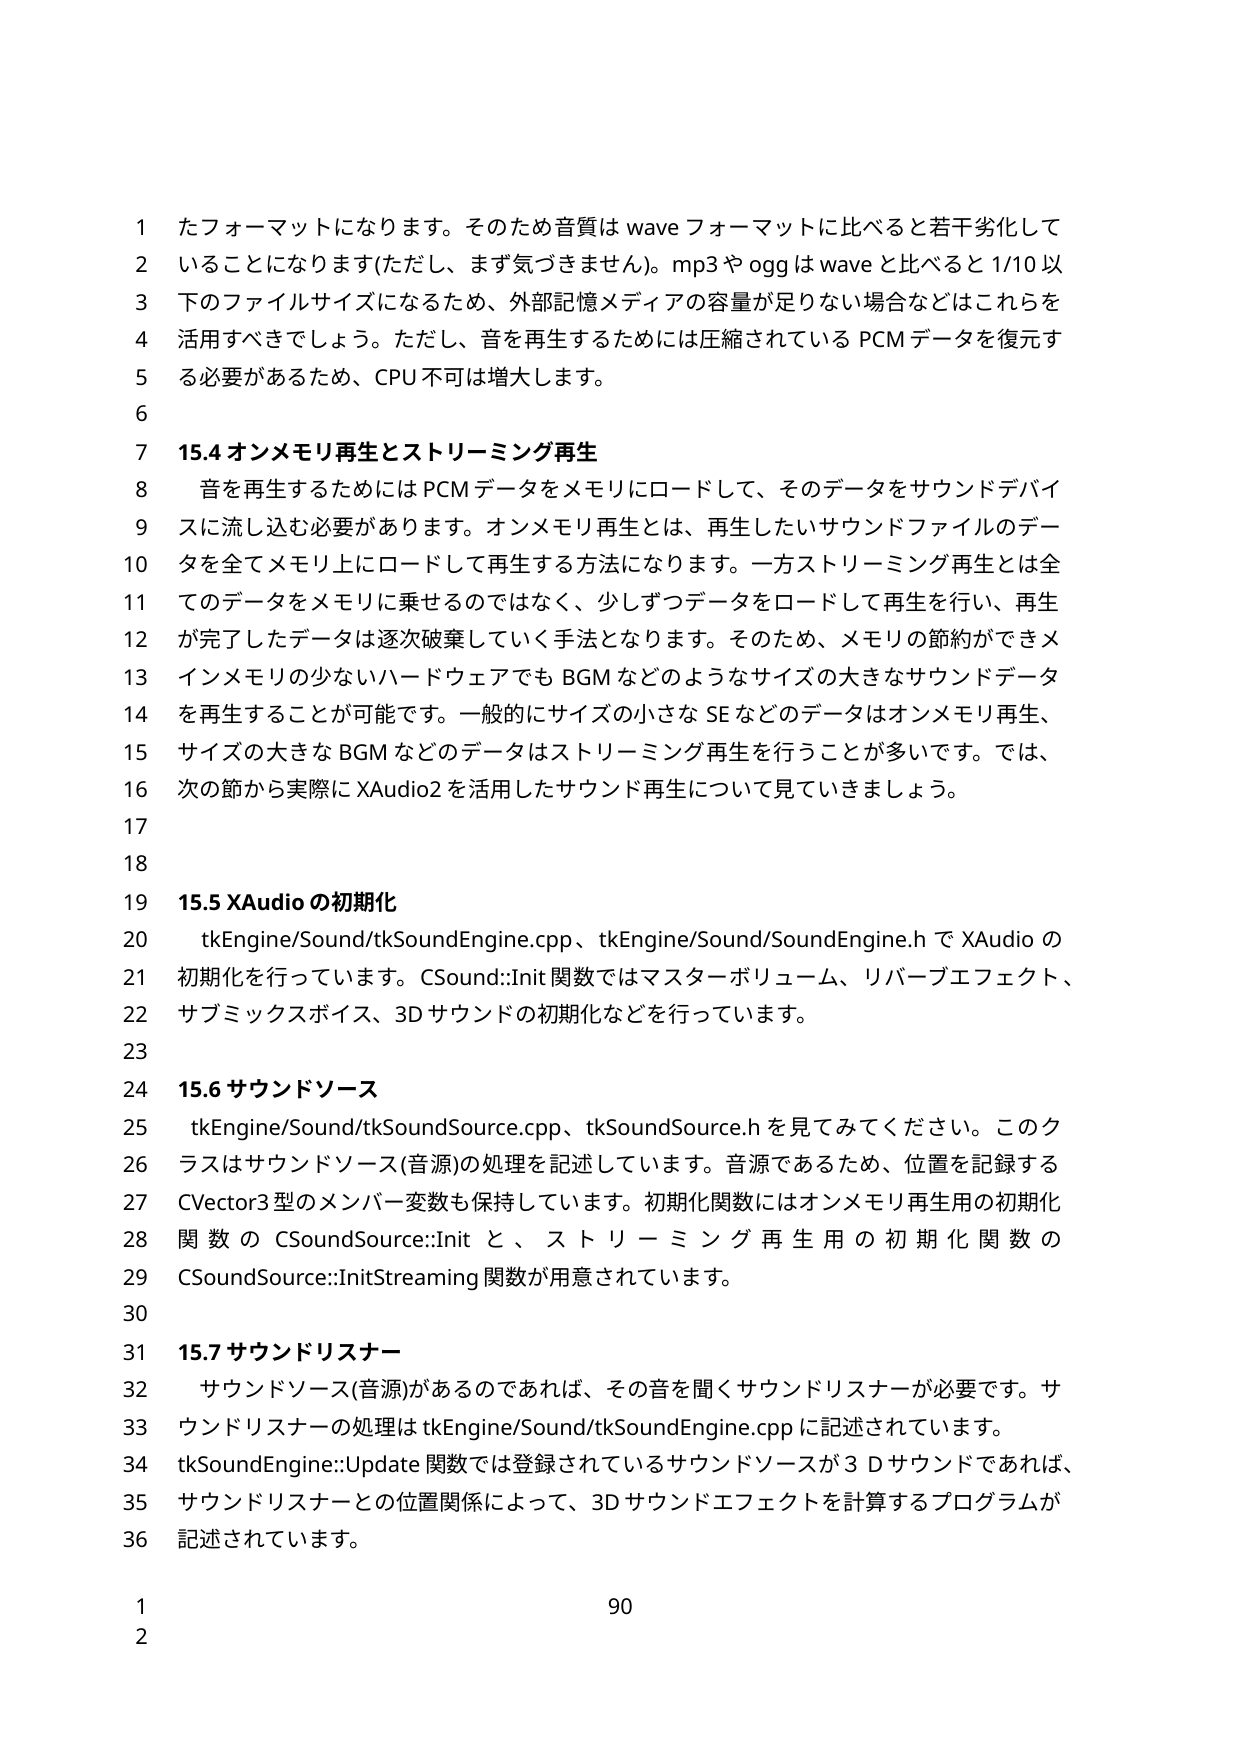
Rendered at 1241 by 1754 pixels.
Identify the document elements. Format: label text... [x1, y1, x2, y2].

text 15.7 サウンドリスナー [177, 1332, 1063, 1369]
text 15.6 サウンドソース [177, 1069, 1063, 1107]
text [177, 207, 1063, 394]
text 15.5 XAudioの初期化 [177, 882, 1063, 919]
text tkEngine/Sound/tkSoundEngine.cpp、tkEngine/Sound/SoundEngine.hでXAudioの初期化を行っています。CSound::Init関数ではマスターボリューム、リバーブエフェクト、サブミックスボイス、3Dサウンドの初期化などを行っています。 [177, 919, 1063, 1032]
text 音を再生するためにはPCMデータをメモリにロードして、そのデータをサウンドデバイスに流し込む必要があります。オンメモリ再生とは、再生したいサウンドファイルのデータを全てメモリ上にロードして再生する方法になります。一方ストリーミング再生とは全てのデータをメモリに乗せるのではなく、少しずつデータをロードして再生を行い、再生が完了したデータは逐次破棄していく手法となります。そのため、メモリの節約ができメインメモリの少ないハードウェアでもBGMなどのようなサイズの大きなサウンドデータを再生することが可能です。一般的にサイズの小さなSEなどのデータはオンメモリ再生、サイズの大きなBGMなどのデータはストリーミング再生を行うことが多いです。では、次の節から実際にXAudio2を活用したサウンド再生について見ていきましょう。 [177, 469, 1063, 807]
text tkSoundEngine::Update関数では登録されているサウンドソースが３Dサウンドであれば、サウンドリスナーとの位置関係によって、3Dサウンドエフェクトを計算するプログラムが記述されています。 [177, 1444, 1063, 1557]
text サウンドソース(音源)があるのであれば、その音を聞くサウンドリスナーが必要です。サウンドリスナーの処理はtkEngine/Sound/tkSoundEngine.cppに記述されています。 [177, 1369, 1063, 1444]
text tkEngine/Sound/tkSoundSource.cpp、tkSoundSource.hを見てみてください。このクラスはサウンドソース(音源)の処理を記述しています。音源であるため、位置を記録するCVector3型のメンバー変数も保持しています。初期化関数にはオンメモリ再生用の初期化関数のCSoundSource::Initと、ストリーミング再生用の初期化関数のCSoundSource::InitStreaming関数が用意されています。 [177, 1107, 1063, 1294]
text 15.4 オンメモリ再生とストリーミング再生 [177, 432, 1063, 469]
